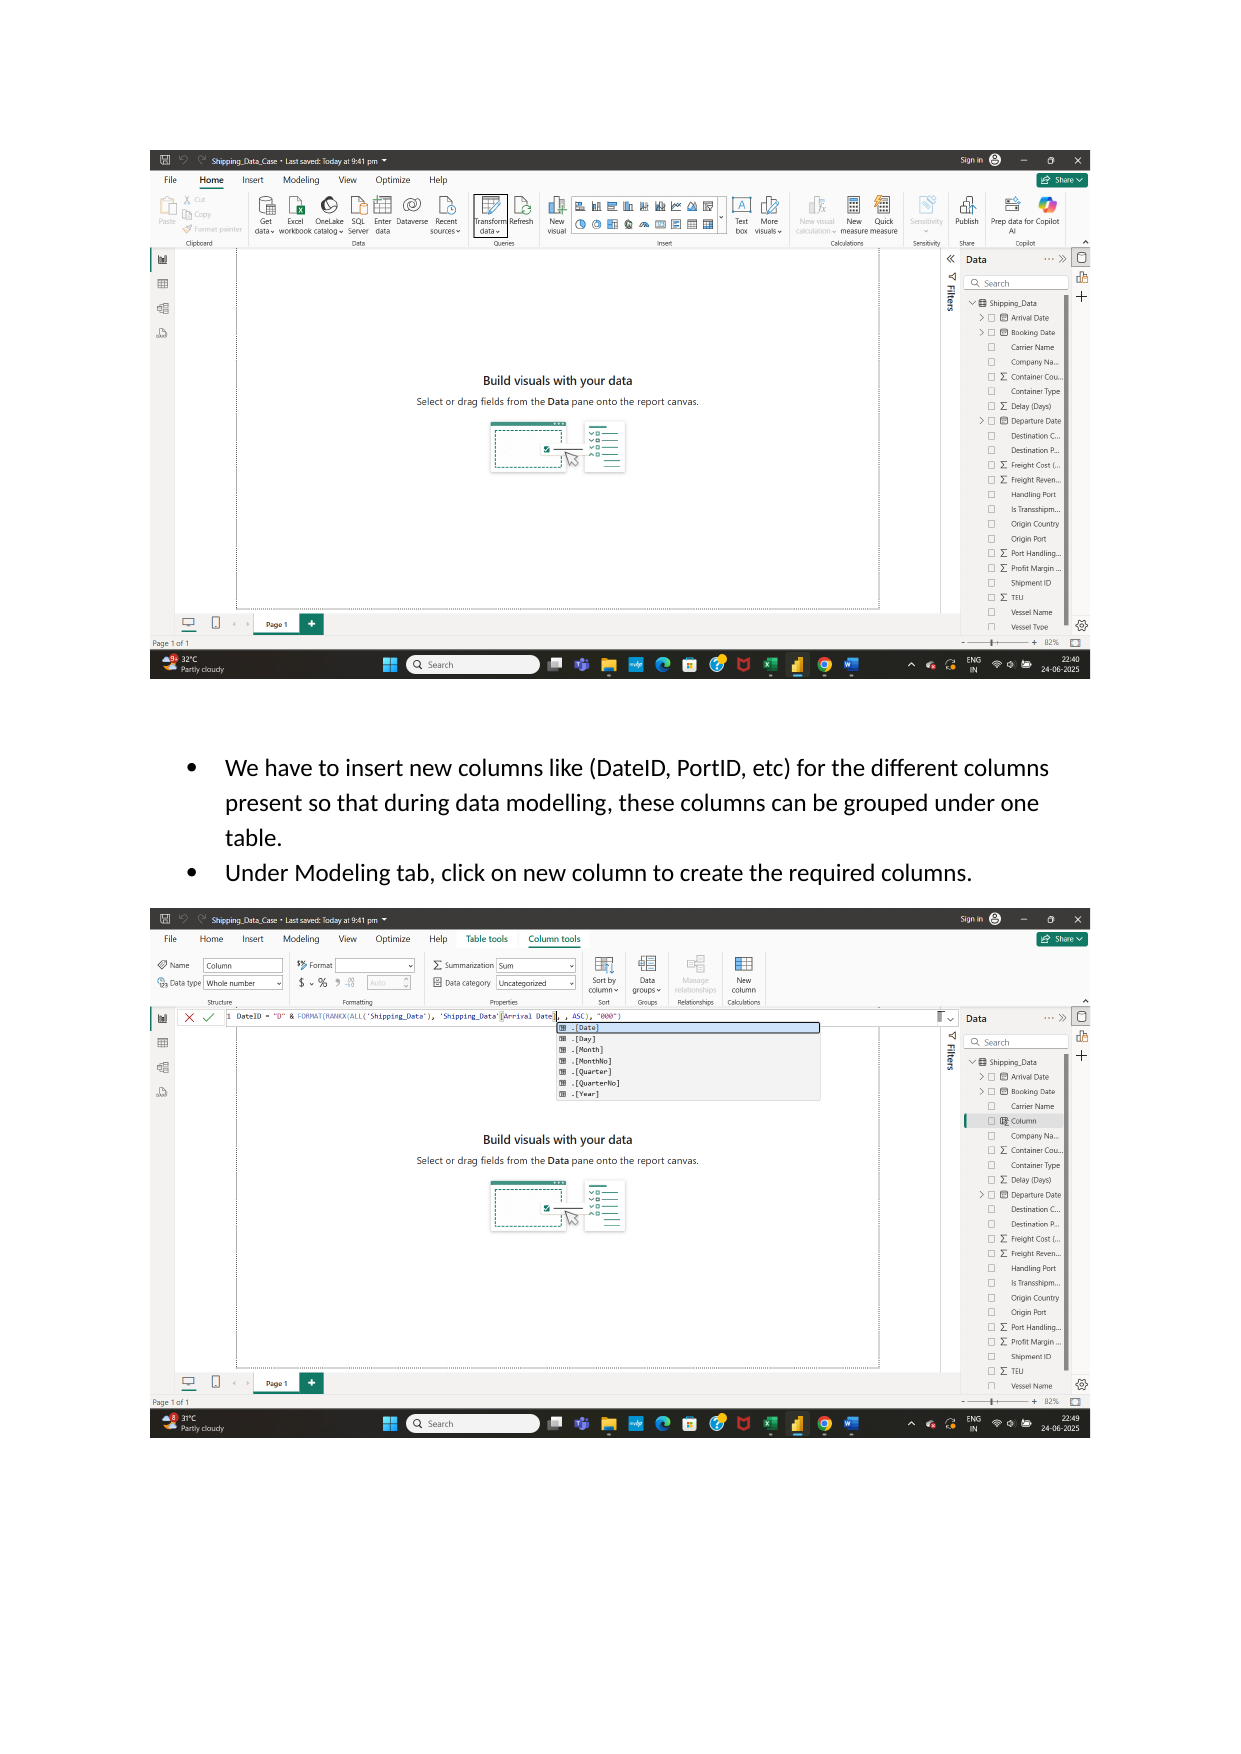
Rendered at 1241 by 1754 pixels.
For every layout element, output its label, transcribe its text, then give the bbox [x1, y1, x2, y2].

list We have to insert new columns like (DateID, PortID, etc) for the different columns present so that during data modelling, these columns can be grouped under one table. [187, 752, 1090, 852]
list Under Modeling tab, click on new column to create the required columns. [187, 857, 1090, 887]
picture [150, 908, 1091, 1438]
picture [150, 150, 1091, 679]
